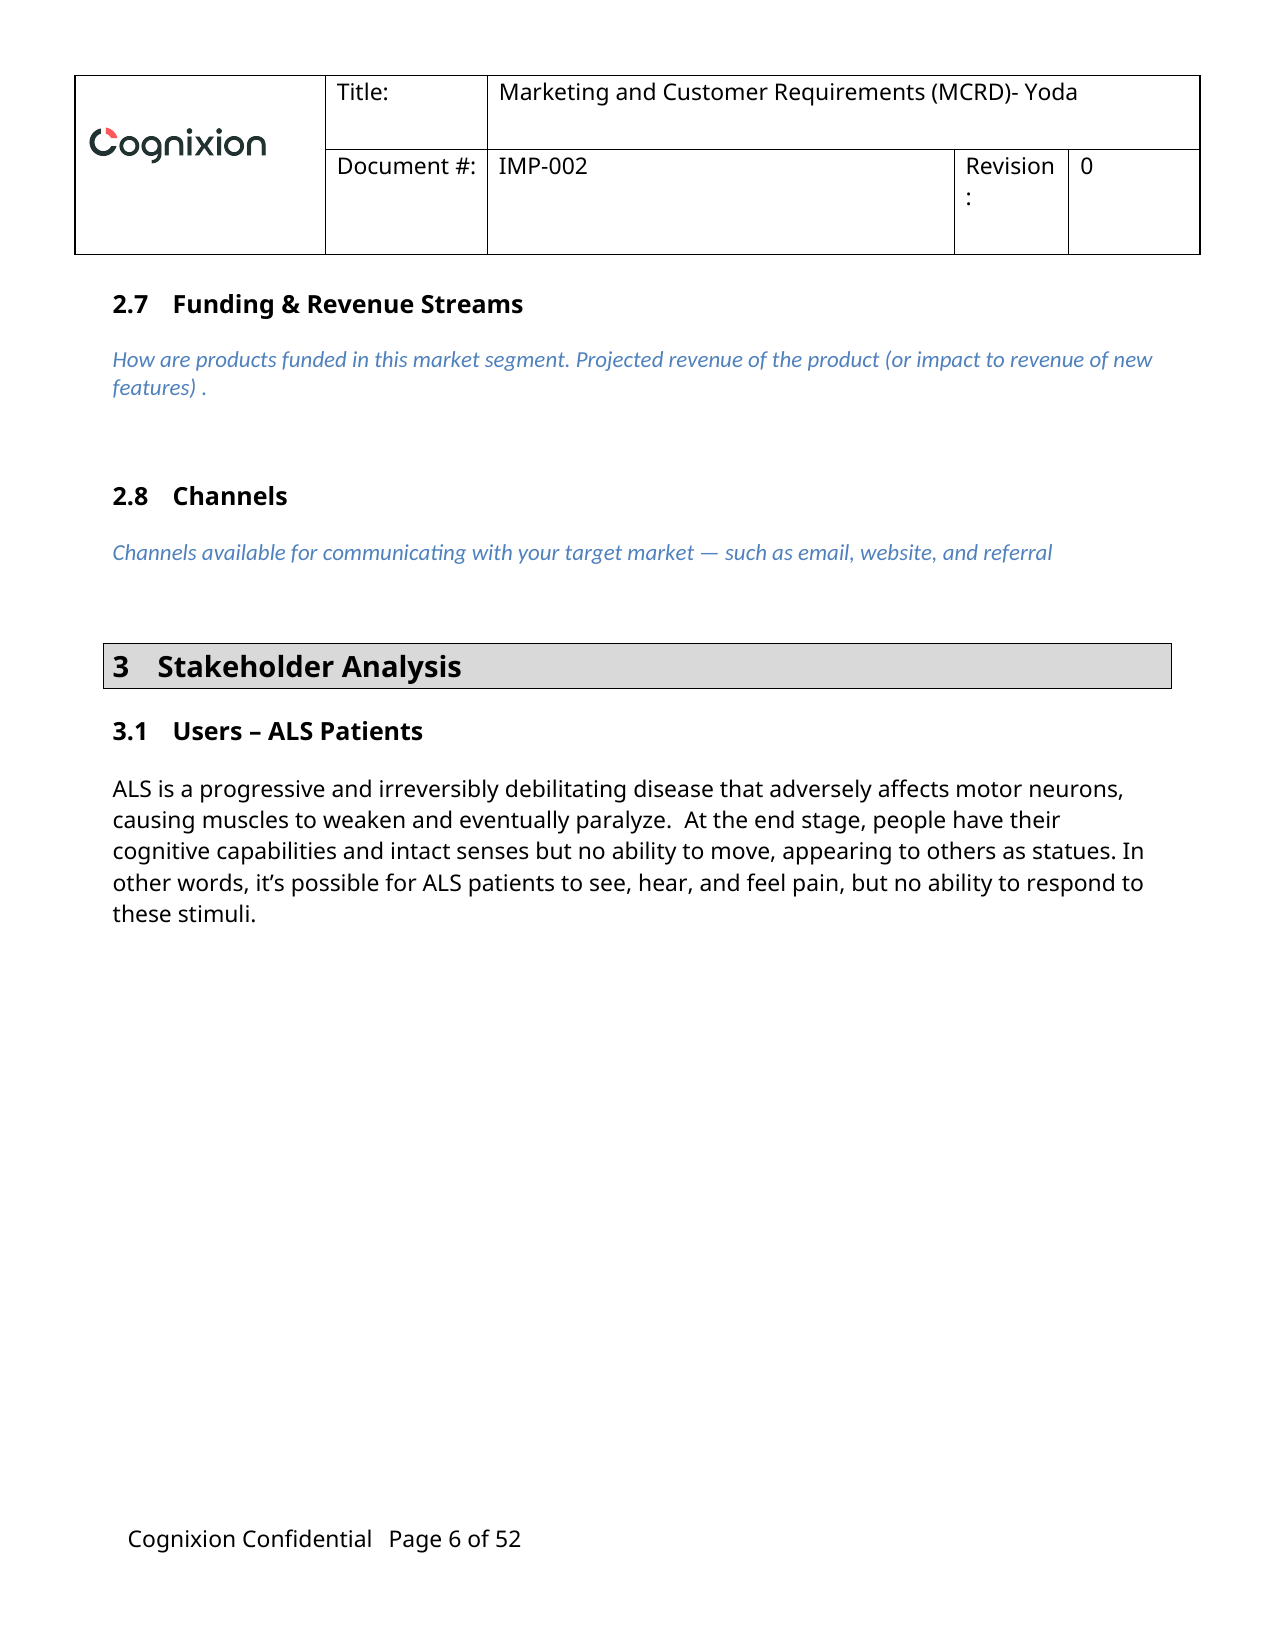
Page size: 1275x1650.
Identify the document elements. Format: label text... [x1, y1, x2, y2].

picture [86, 122, 275, 166]
text Channels available for communicating with your target market — such as email, website, and referral [112, 538, 1162, 566]
text How are products funded in this market segment. Projected revenue of the product (or impact to revenue of new features) . [112, 346, 1162, 402]
text ALS is a progressive and irreversibly debilitating disease that adversely affects motor neurons, causing muscles to weaken and eventually paralyze. At the end stage, people have their cognitive capabilities and intact senses but no ability to move, appearing to others as statues. In other words, it’s possible for ALS patients to see, hear, and feel pain, but no ability to respond to these stimuli. [112, 773, 1162, 929]
subtitle Stakeholder Analysis [104, 644, 1171, 688]
subtitle Users – ALS Patients [112, 714, 1162, 748]
subtitle Funding & Revenue Streams [112, 286, 1162, 321]
subtitle Channels [112, 479, 1162, 513]
